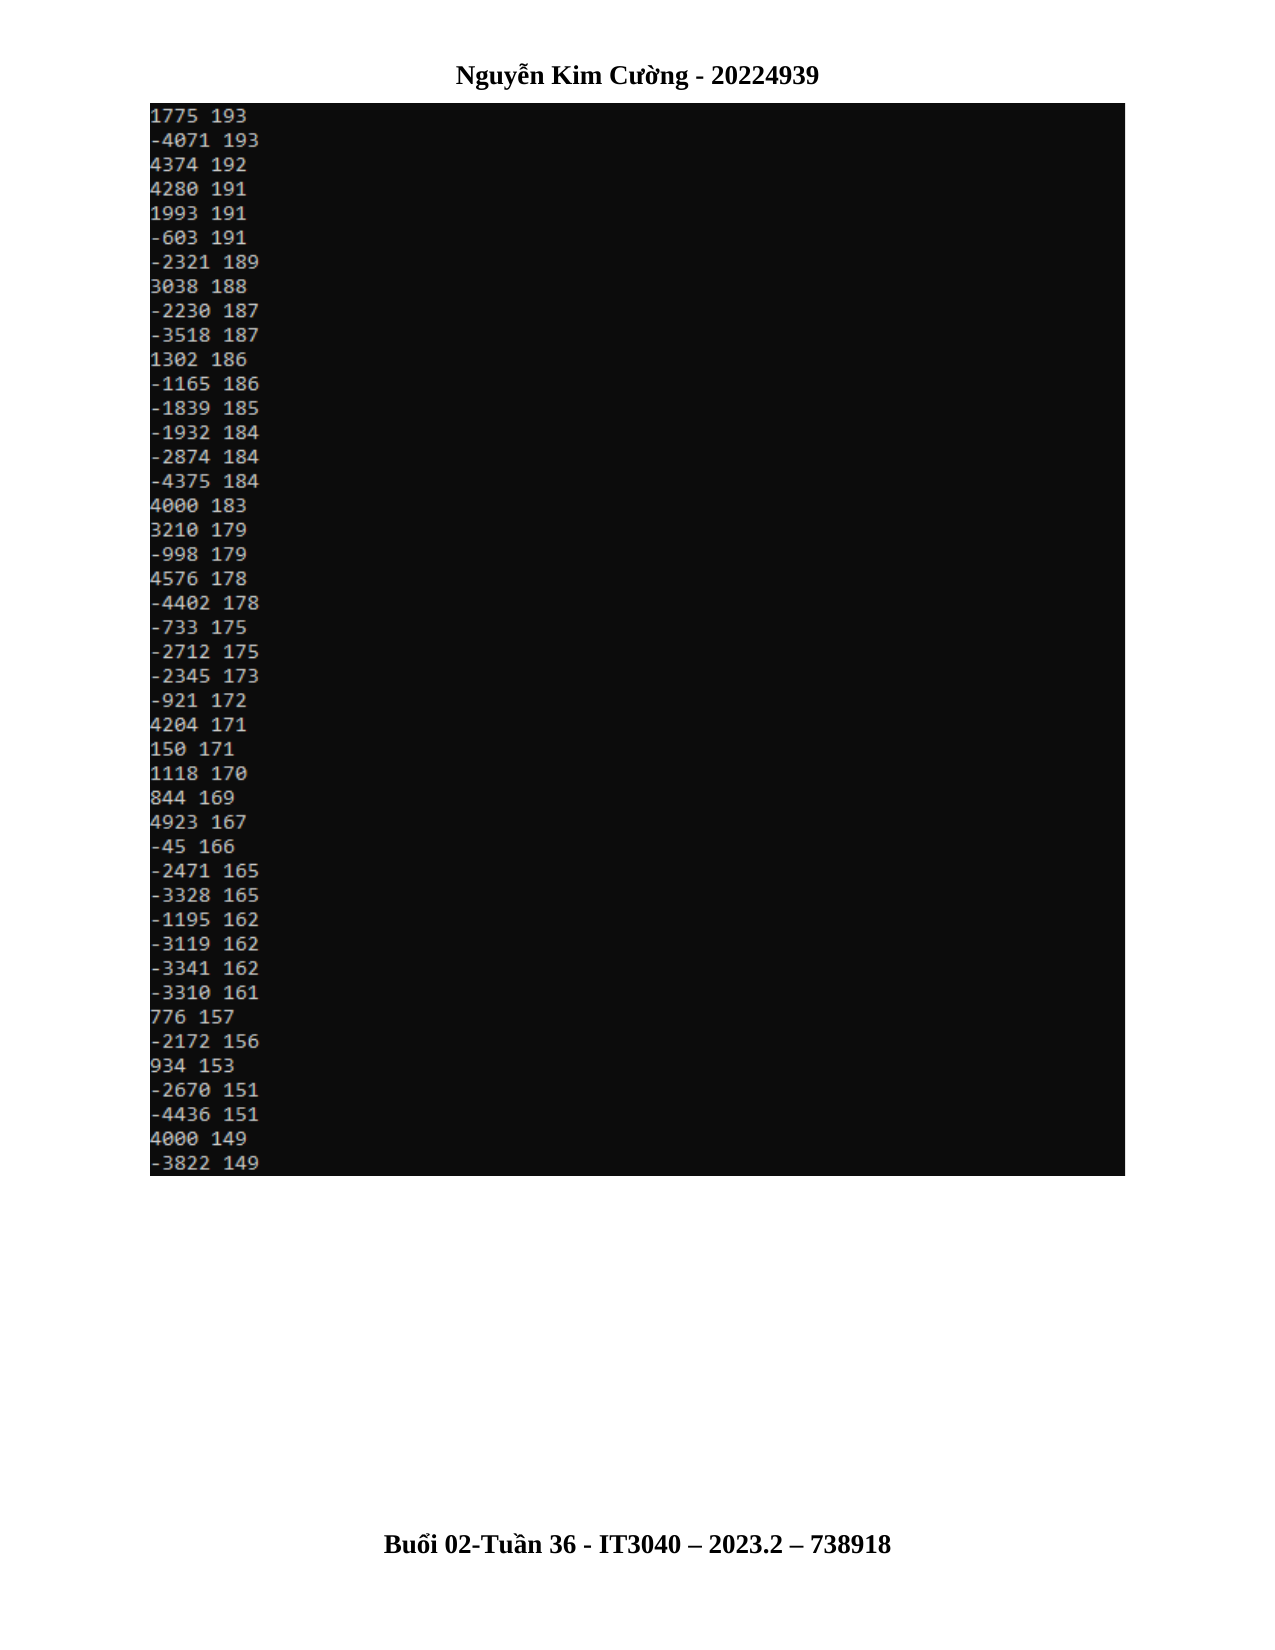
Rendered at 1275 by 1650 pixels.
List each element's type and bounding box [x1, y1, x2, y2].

picture [150, 103, 1125, 1176]
